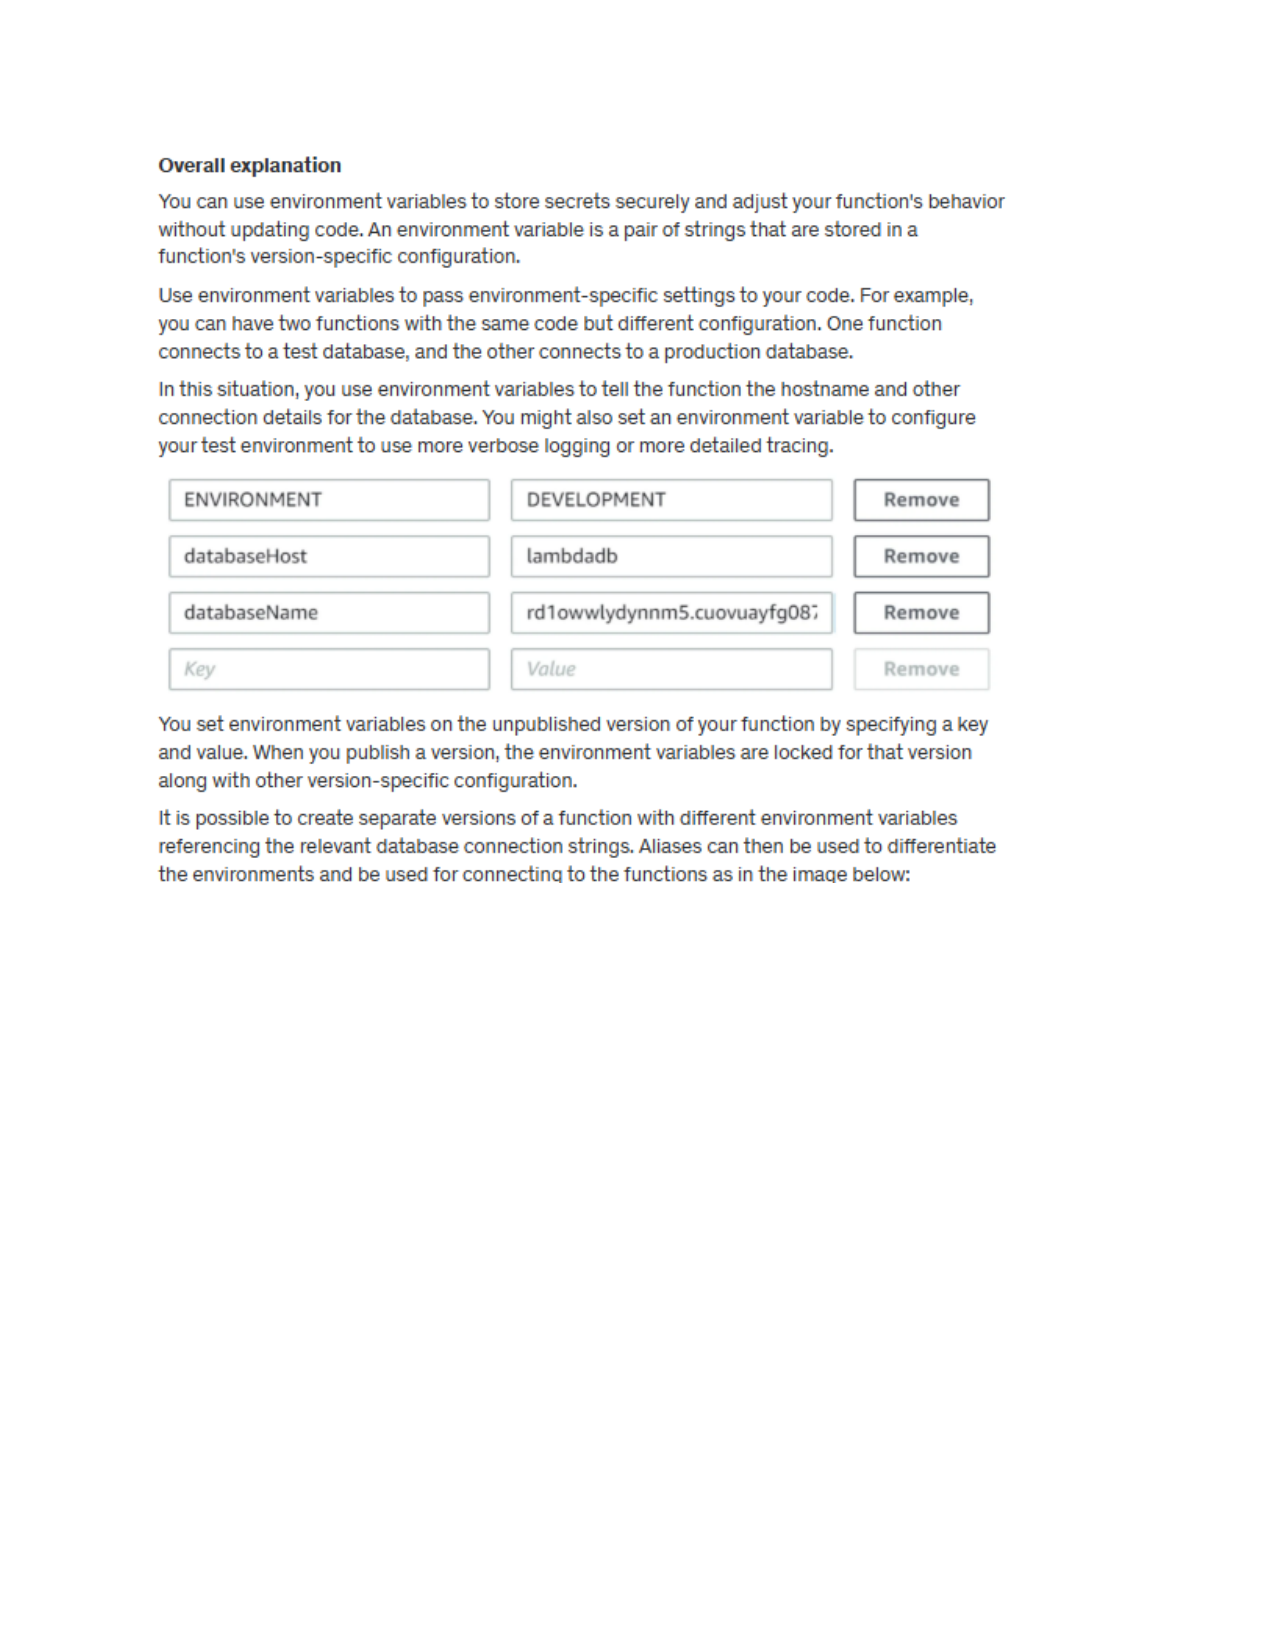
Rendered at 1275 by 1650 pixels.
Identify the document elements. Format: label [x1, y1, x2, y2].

picture [150, 150, 1016, 883]
